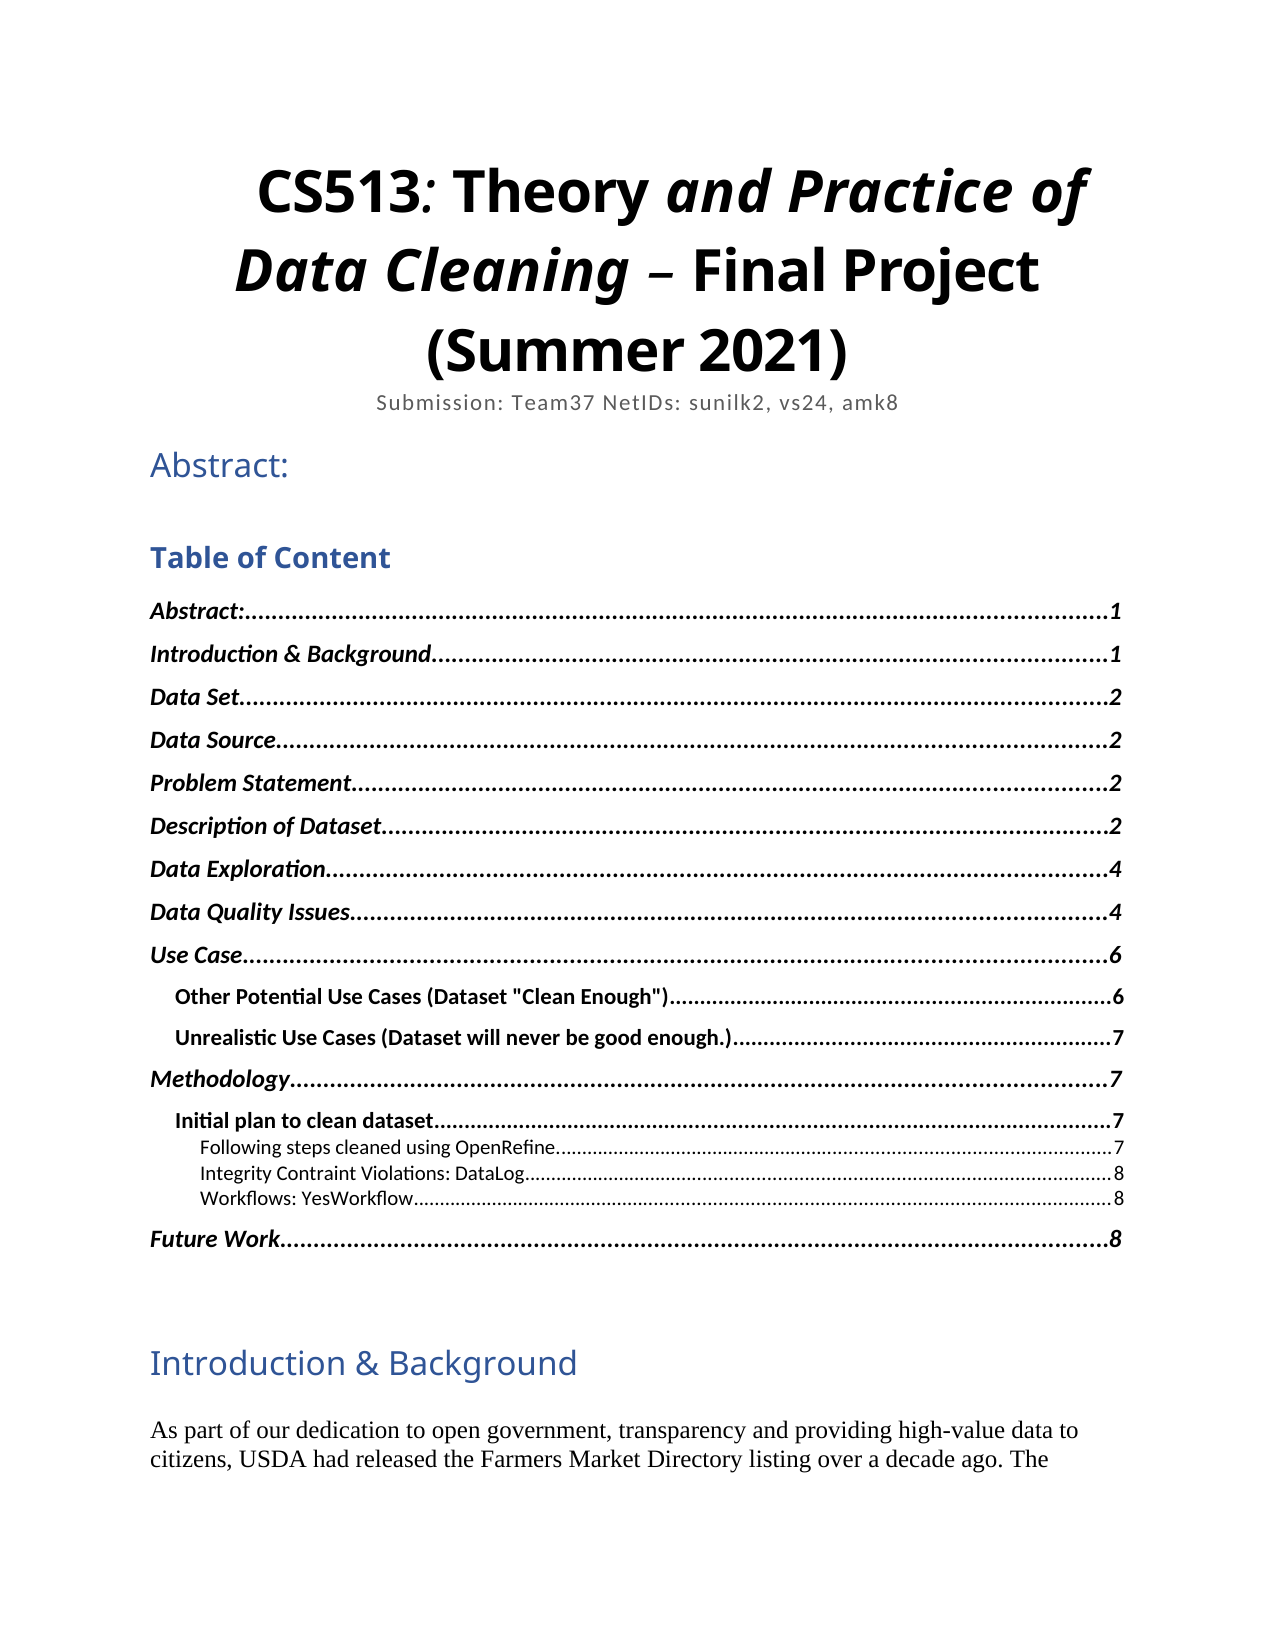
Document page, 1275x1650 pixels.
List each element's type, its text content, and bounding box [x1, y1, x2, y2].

subtitle Introduction & Background [150, 1339, 1125, 1385]
subtitle Abstract: [150, 441, 1125, 487]
title CS513: Theory and Practice of Data Cleaning – Final Project (Summer 2021) [150, 150, 1125, 388]
subtitle Submission: Team37 NetIDs: sunilk2, vs24, amk8 [150, 388, 1125, 416]
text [150, 1416, 1125, 1473]
